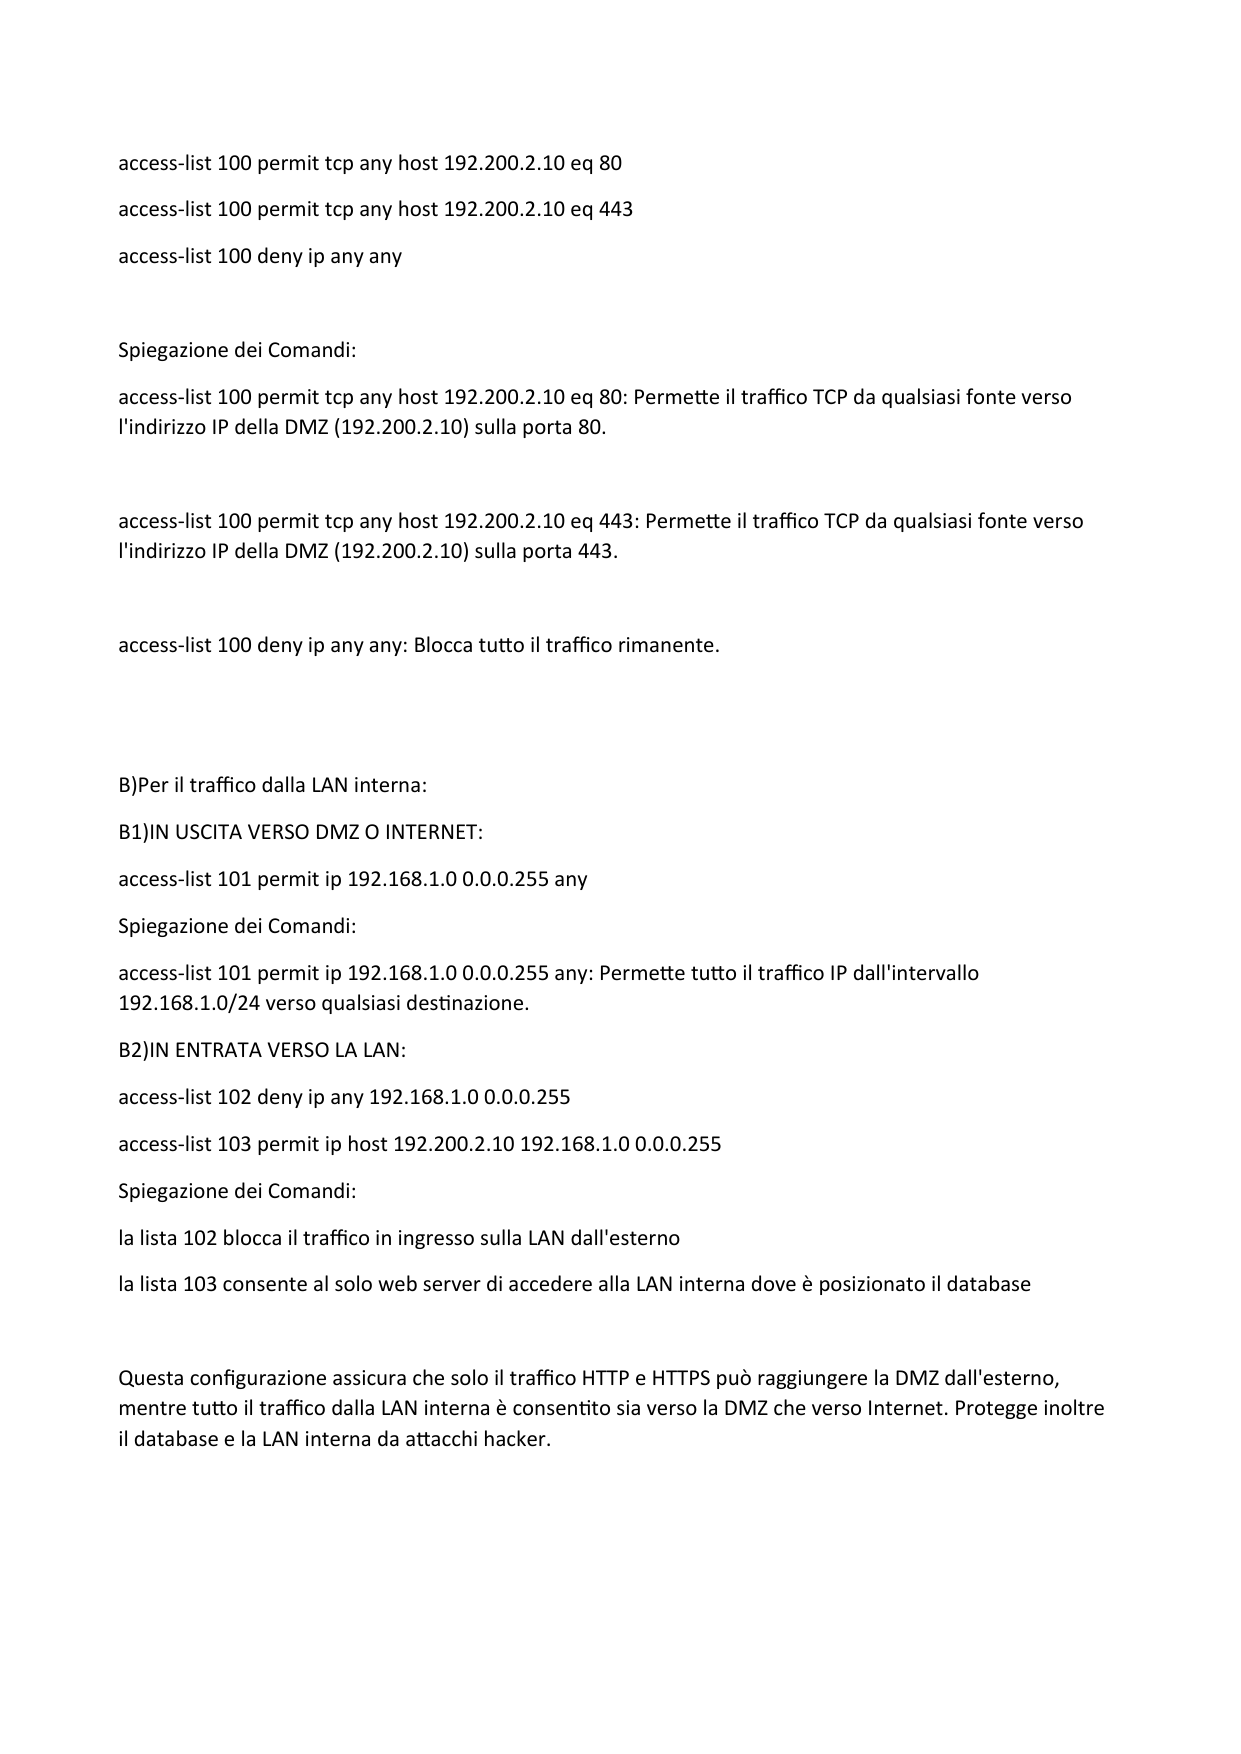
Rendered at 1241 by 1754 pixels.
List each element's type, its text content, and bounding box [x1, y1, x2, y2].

text B1)IN USCITA VERSO DMZ O INTERNET: [118, 817, 1122, 845]
text access-list 101 permit ip 192.168.1.0 0.0.0.255 any [118, 864, 1122, 892]
text Spiegazione dei Comandi: [118, 1176, 1122, 1204]
text access-list 100 permit tcp any host 192.200.2.10 eq 443 [118, 194, 1122, 222]
text access-list 100 permit tcp any host 192.200.2.10 eq 443: Permette il traffico TCP da qualsiasi fonte verso l'indirizzo IP della DMZ (192.200.2.10) sulla porta 443. [118, 506, 1122, 564]
text B2)IN ENTRATA VERSO LA LAN: [118, 1035, 1122, 1063]
text access-list 102 deny ip any 192.168.1.0 0.0.0.255 [118, 1082, 1122, 1110]
text access-list 100 deny ip any any [118, 241, 1122, 269]
text access-list 100 permit tcp any host 192.200.2.10 eq 80: Permette il traffico TCP da qualsiasi fonte verso l'indirizzo IP della DMZ (192.200.2.10) sulla porta 80. [118, 382, 1122, 440]
text access-list 101 permit ip 192.168.1.0 0.0.0.255 any: Permette tutto il traffico IP dall'intervallo 192.168.1.0/24 verso qualsiasi destinazione. [118, 958, 1122, 1016]
text la lista 103 consente al solo web server di accedere alla LAN interna dove è posizionato il database [118, 1269, 1122, 1297]
text Questa configurazione assicura che solo il traffico HTTP e HTTPS può raggiungere la DMZ dall'esterno, mentre tutto il traffico dalla LAN interna è consentito sia verso la DMZ che verso Internet. Protegge inoltre il database e la LAN interna da attacchi hacker. [118, 1363, 1122, 1452]
text B)Per il traffico dalla LAN interna: [118, 771, 1122, 798]
text Spiegazione dei Comandi: [118, 335, 1122, 363]
text la lista 102 blocca il traffico in ingresso sulla LAN dall'esterno [118, 1223, 1122, 1251]
text access-list 100 permit tcp any host 192.200.2.10 eq 80 [118, 148, 1122, 176]
text access-list 103 permit ip host 192.200.2.10 192.168.1.0 0.0.0.255 [118, 1129, 1122, 1157]
text Spiegazione dei Comandi: [118, 911, 1122, 939]
text access-list 100 deny ip any any: Blocca tutto il traffico rimanente. [118, 630, 1122, 658]
